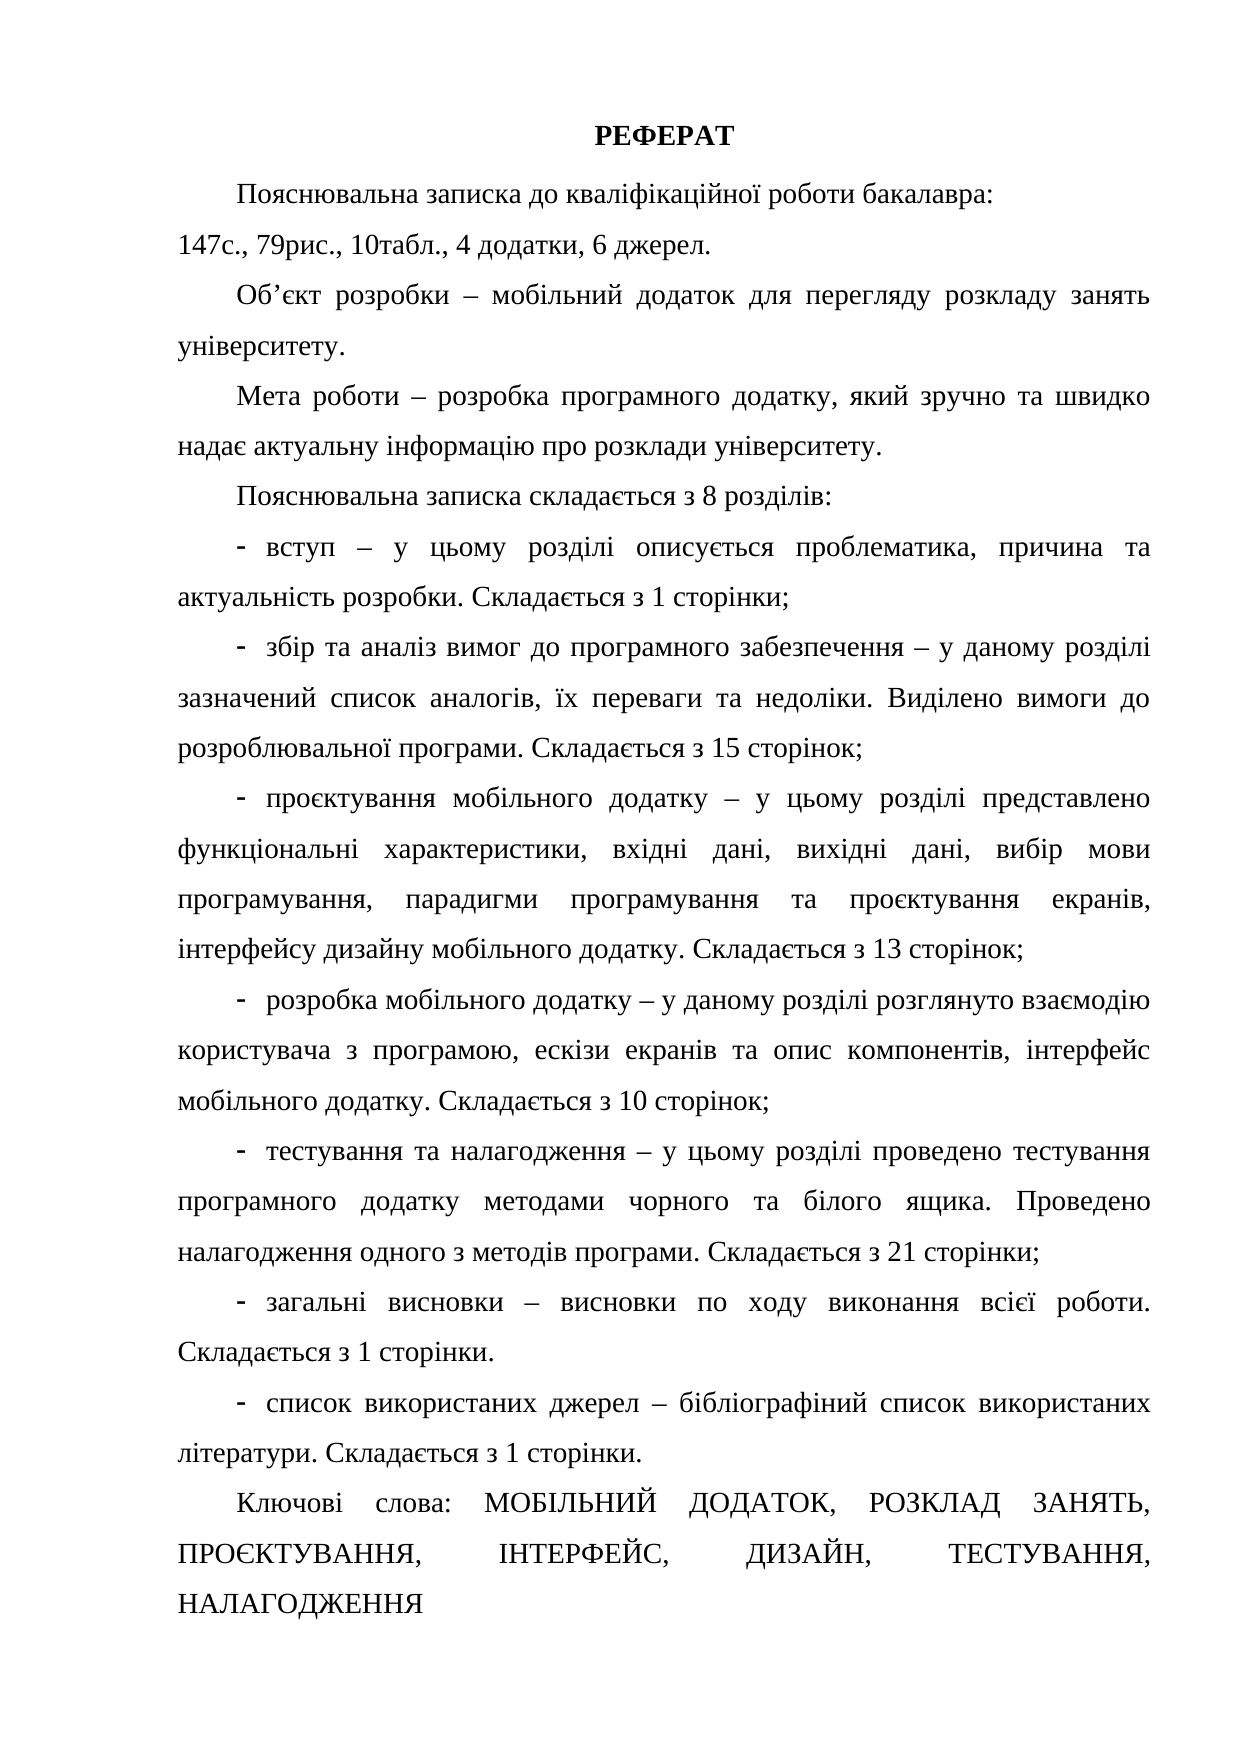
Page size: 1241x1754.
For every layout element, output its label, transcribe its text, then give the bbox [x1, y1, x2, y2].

list проєктування мобільного додатку – у цьому розділі представлено функціональні характеристики, вхідні дані, вихідні дані, вибір мови програмування, парадигми програмування та проєктування екранів, інтерфейсу дизайну мобільного додатку. Складається з 13 сторінок; [177, 781, 1152, 965]
text 147с., 79рис., 10табл., 4 додатки, 6 джерел. [177, 227, 1152, 261]
list загальні висновки – висновки по ходу виконання всієї роботи. Складається з 1 сторінки. [177, 1284, 1152, 1368]
list розробка мобільного додатку – у даному розділі розглянуто взаємодію користувача з програмою, ескізи екранів та опис компонентів, інтерфейс мобільного додатку. Складається з 10 сторінок; [177, 982, 1152, 1116]
text Мета роботи – розробка програмного додатку, який зручно та швидко надає актуальну інформацію про розклади університету. [177, 378, 1152, 462]
list список використаних джерел – бібліографіний список використаних літератури. Складається з 1 сторінки. [177, 1385, 1152, 1469]
list тестування та налагодження – у цьому розділі проведено тестування програмного додатку методами чорного та білого ящика. Проведено налагодження одного з методів програми. Складається з 21 сторінки; [177, 1133, 1152, 1267]
list збір та аналіз вимог до програмного забезпечення – у даному розділі зазначений список аналогів, їх переваги та недоліки. Виділено вимоги до розроблювальної програми. Складається з 15 сторінок; [177, 629, 1152, 764]
list вступ – у цьому розділі описується проблематика, причина та актуальність розробки. Складається з 1 сторінки; [177, 529, 1152, 613]
text РЕФЕРАТ [177, 118, 1152, 152]
text Пояснювальна записка до кваліфікаційної роботи бакалавра: [177, 177, 1152, 210]
text Об’єкт розробки – мобільний додаток для перегляду розкладу занять університету. [177, 277, 1152, 361]
list Ключові слова: МОБІЛЬНИЙ ДОДАТОК, РОЗКЛАД ЗАНЯТЬ, ПРОЄКТУВАННЯ, ІНТЕРФЕЙС, ДИЗАЙН, ТЕСТУВАННЯ, НАЛАГОДЖЕННЯ [177, 1486, 1152, 1620]
text Пояснювальна записка складається з 8 розділів: [177, 478, 1152, 512]
